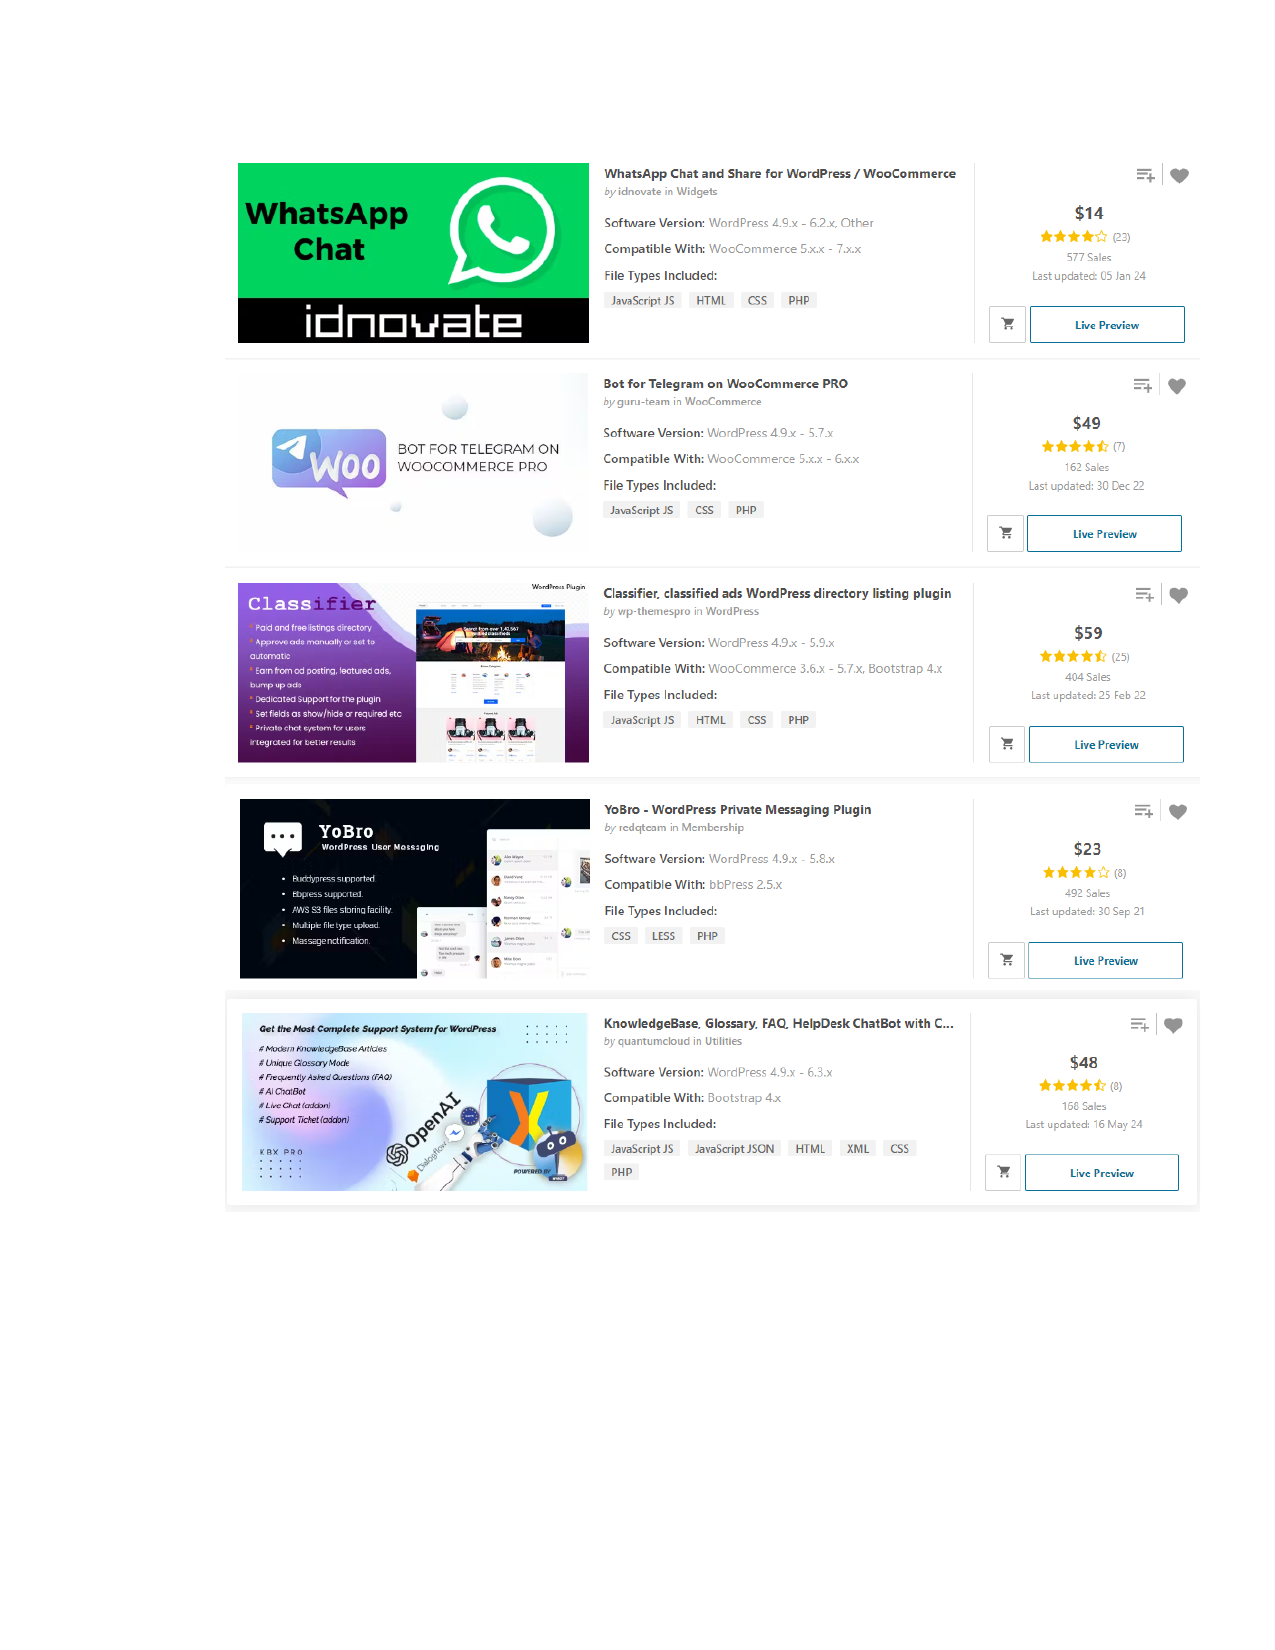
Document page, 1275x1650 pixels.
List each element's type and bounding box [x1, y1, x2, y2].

picture [225, 362, 1200, 565]
picture [225, 150, 1200, 360]
picture [225, 990, 1200, 1212]
picture [225, 566, 1200, 784]
picture [225, 785, 1200, 989]
